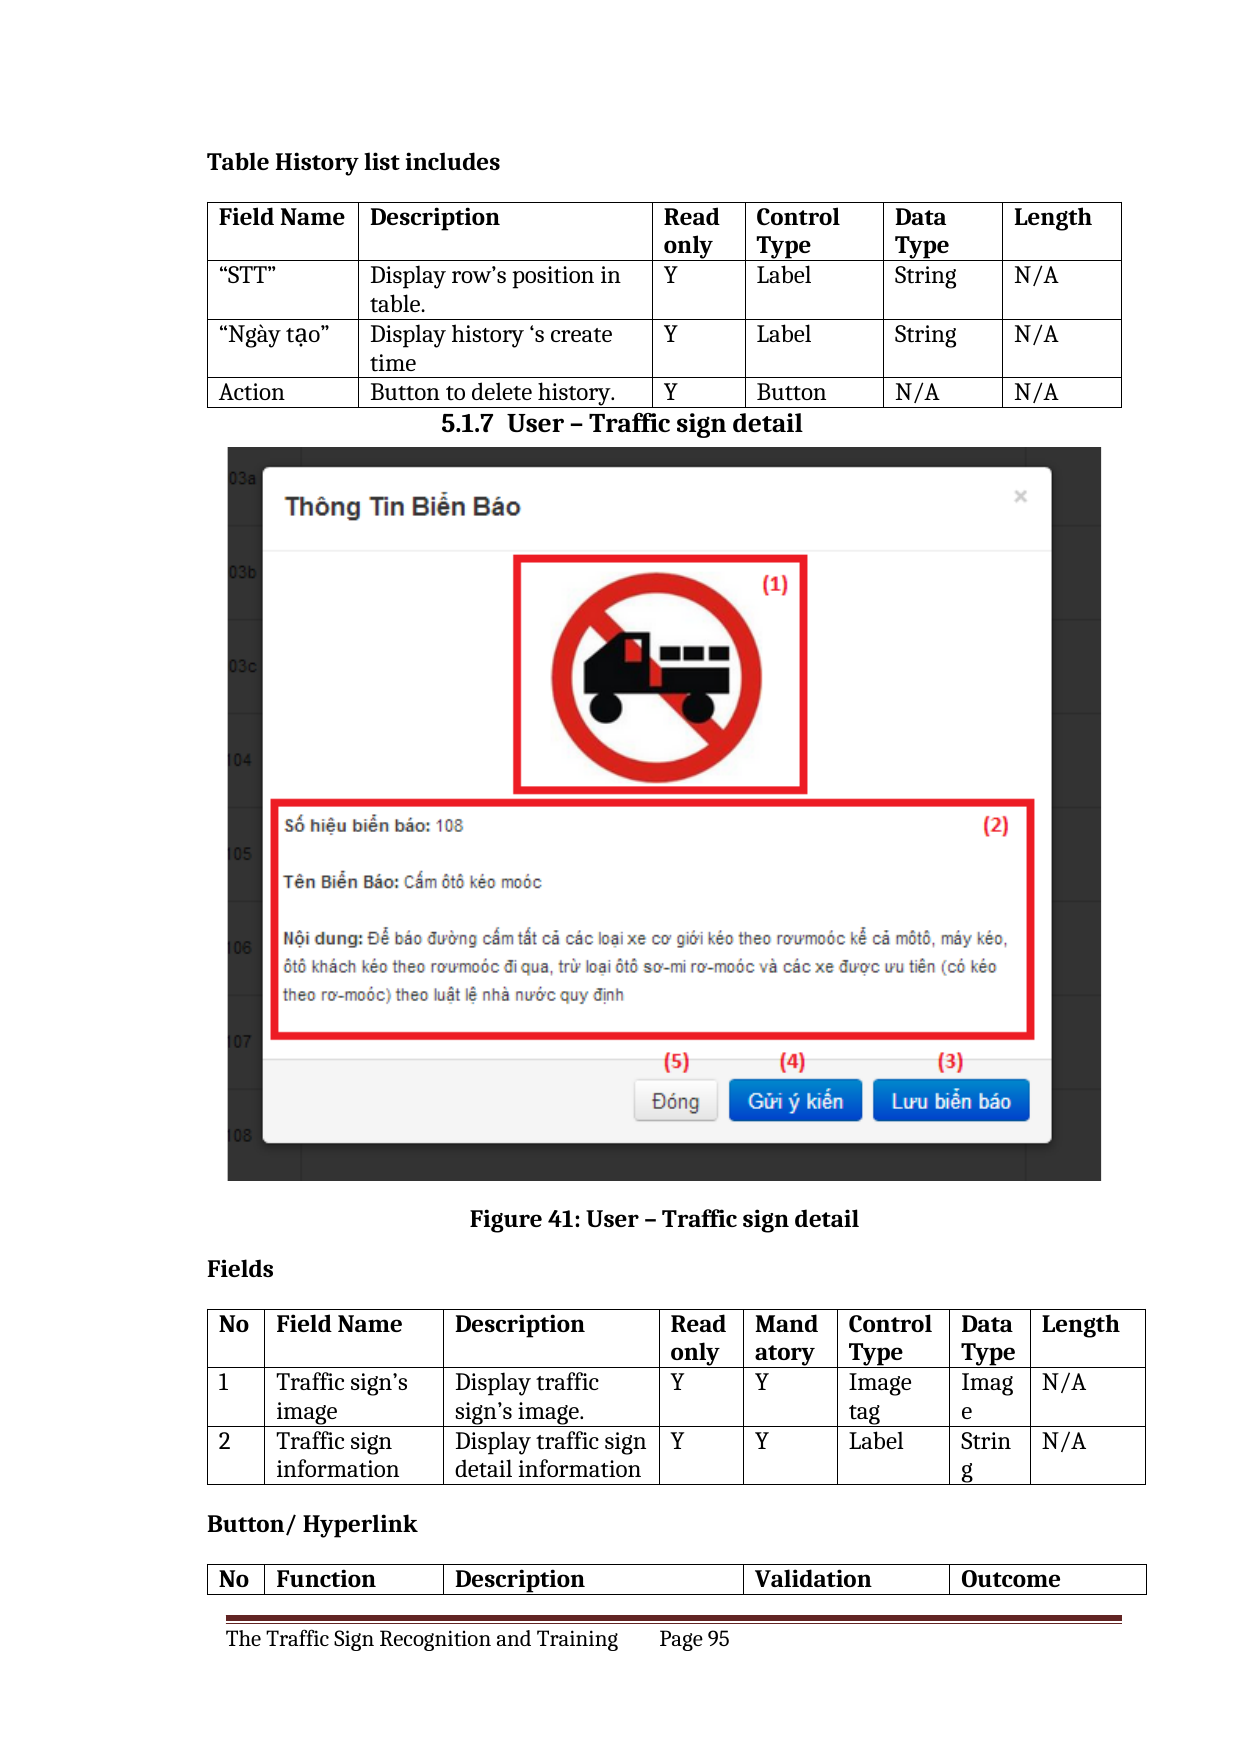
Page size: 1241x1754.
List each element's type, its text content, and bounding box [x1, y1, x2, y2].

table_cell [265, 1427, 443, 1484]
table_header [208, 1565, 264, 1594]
text Figure 41: User – Traffic sign detail [207, 1205, 1122, 1234]
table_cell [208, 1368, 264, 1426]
table_cell String [884, 261, 1002, 319]
table_header Length [1031, 1310, 1145, 1367]
table_cell Action [208, 378, 358, 407]
table_cell Y [653, 378, 745, 407]
table_cell Label [746, 261, 883, 319]
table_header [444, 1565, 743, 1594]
table_header Length [1003, 203, 1121, 260]
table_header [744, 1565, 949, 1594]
table_header Read only [660, 1310, 743, 1367]
text Fields [207, 1254, 1122, 1283]
table_header Control Type [838, 1310, 949, 1367]
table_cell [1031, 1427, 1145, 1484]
table_header Read only [653, 203, 745, 260]
table_header Mandatory [744, 1310, 837, 1367]
table_cell Y [653, 261, 745, 319]
text Table History list includes [207, 148, 1122, 176]
table_cell “Ngày tạo” [208, 320, 358, 377]
table_header Field Name [265, 1310, 443, 1367]
table_header Description [359, 203, 652, 260]
table_cell Display row’s position in table. [359, 261, 652, 319]
picture [227, 447, 1102, 1181]
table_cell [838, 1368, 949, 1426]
table_cell String [884, 320, 1002, 377]
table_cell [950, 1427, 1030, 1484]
table_cell “STT” [208, 261, 358, 319]
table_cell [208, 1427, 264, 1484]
subtitle User – Traffic sign detail [441, 408, 1122, 439]
table_cell N/A [1003, 261, 1121, 319]
table_cell N/A [1003, 378, 1121, 407]
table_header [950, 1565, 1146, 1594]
table_cell Label [746, 320, 883, 377]
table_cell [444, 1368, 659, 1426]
table_header No [208, 1310, 264, 1367]
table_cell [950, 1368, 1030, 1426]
table_cell Display history ‘s create time [359, 320, 652, 377]
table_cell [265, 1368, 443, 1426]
table_header Data Type [950, 1310, 1030, 1367]
table_header Data Type [884, 203, 1002, 260]
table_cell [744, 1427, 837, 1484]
table_header Field Name [208, 203, 358, 260]
table_cell N/A [1003, 320, 1121, 377]
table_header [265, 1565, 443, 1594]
text Button/ Hyperlink [207, 1510, 1122, 1539]
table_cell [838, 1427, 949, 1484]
table_header Description [444, 1310, 659, 1367]
table_header Control Type [746, 203, 883, 260]
table_cell N/A [884, 378, 1002, 407]
table_cell Button [746, 378, 883, 407]
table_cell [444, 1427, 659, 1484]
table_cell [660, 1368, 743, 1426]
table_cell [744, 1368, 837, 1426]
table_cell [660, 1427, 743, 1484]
table_cell Y [653, 320, 745, 377]
table_cell Button to delete history. [359, 378, 652, 407]
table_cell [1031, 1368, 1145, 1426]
